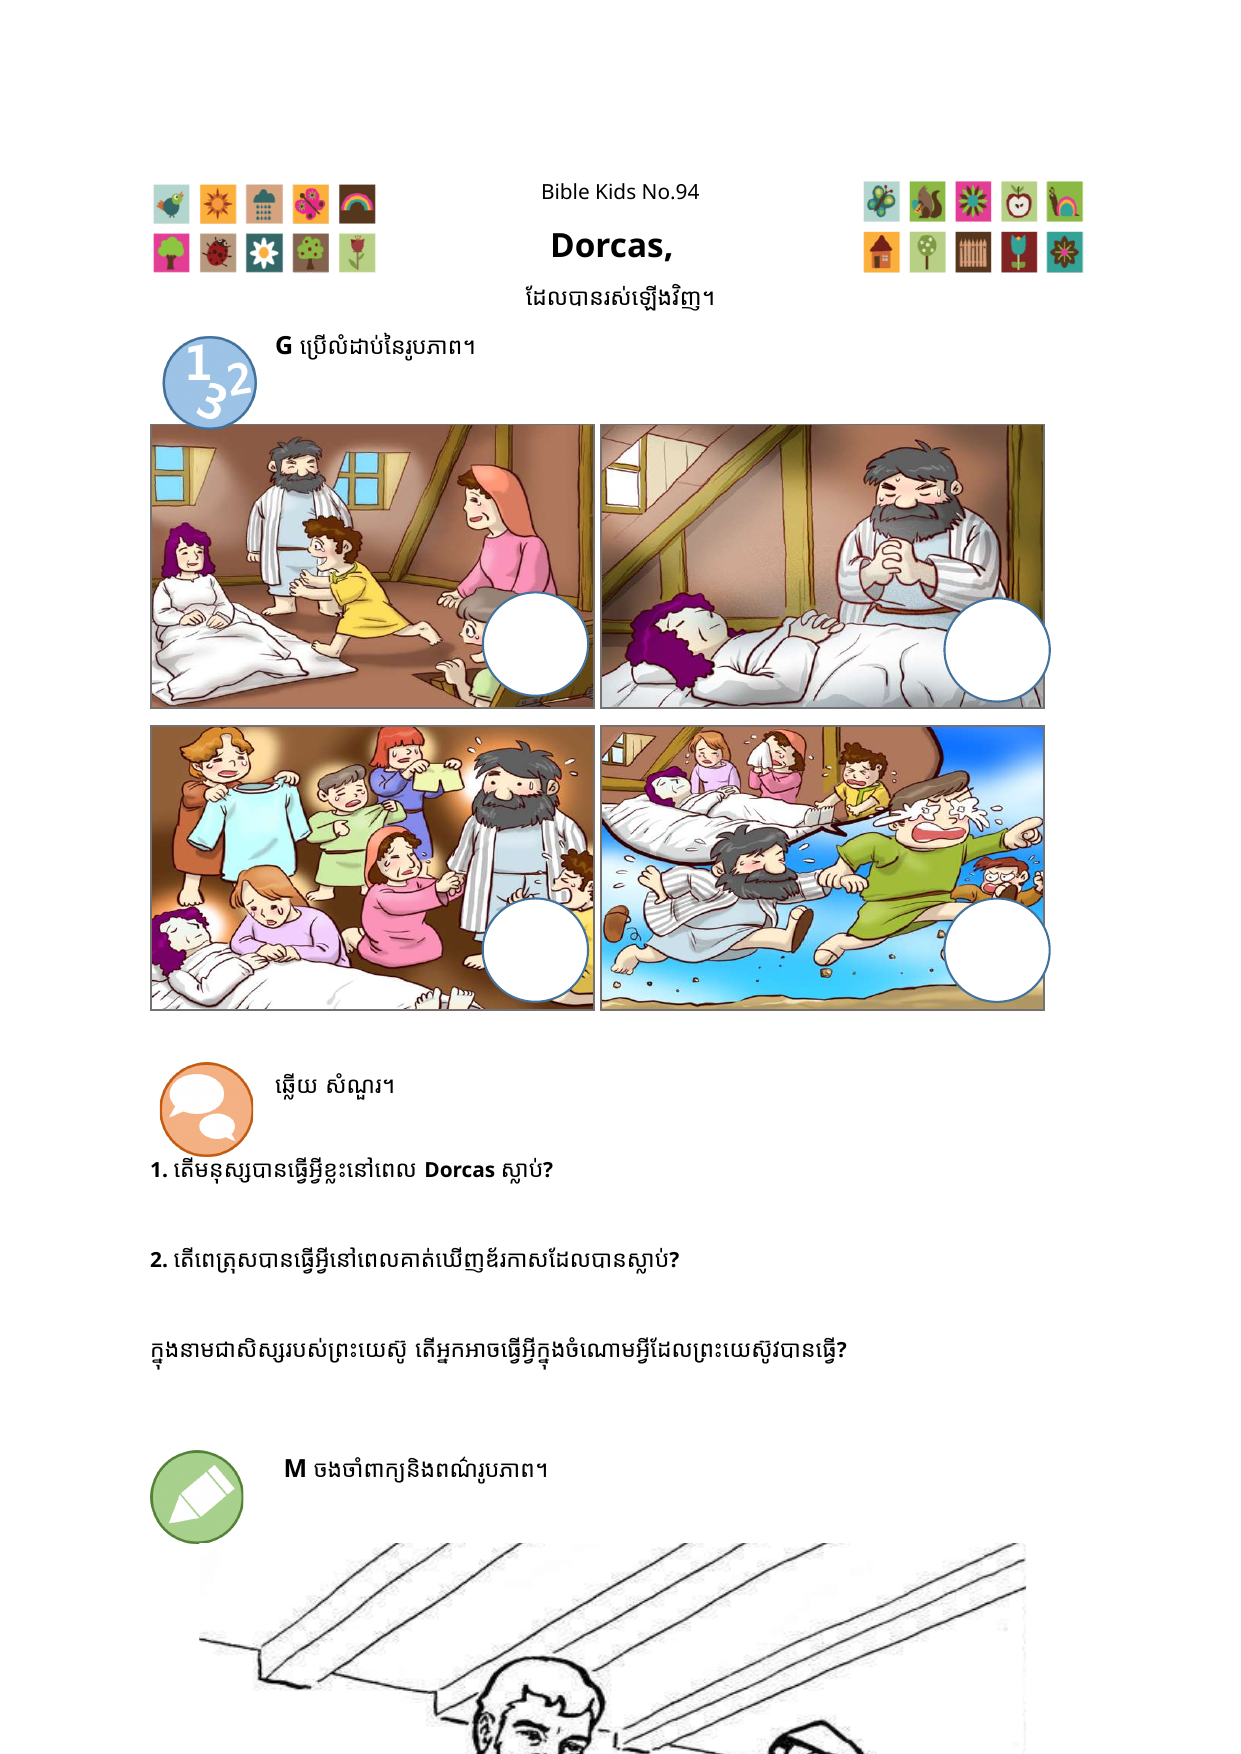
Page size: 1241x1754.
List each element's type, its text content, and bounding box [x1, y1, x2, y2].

picture [602, 425, 1043, 707]
picture [159, 1062, 254, 1157]
text ឆ្លើយ សំណួរ។ [254, 1072, 1090, 1099]
text G ប្រើលំដាប់នៃរូបភាព។ [288, 328, 1090, 362]
text Bible Kids No.94 [150, 177, 1090, 206]
picture [150, 1450, 1027, 1754]
picture [858, 179, 1085, 277]
text ក្នុងនាមជាសិស្សរបស់ព្រះយេស៊ូ តើអ្នកអាចធ្វើអ្វីក្នុងចំណោមអ្វីដែលព្រះយេស៊ូវបានធ្វើ? [150, 1336, 1090, 1364]
text Dorcas, [383, 222, 858, 268]
picture [150, 183, 383, 277]
picture [150, 317, 593, 707]
picture [602, 727, 1043, 1009]
text M ចងចាំពាក្យនិងពណ៌រូបភាព។ [244, 1451, 1090, 1485]
picture [152, 727, 593, 1009]
text 2. តើពេត្រុសបានធ្វើអ្វីនៅពេលគាត់ឃើញឌ័រកាសដែលបានស្លាប់? [150, 1245, 1090, 1274]
text 1. តើមនុស្សបានធ្វើអ្វីខ្លះនៅពេល Dorcas ស្លាប់? [150, 1155, 1090, 1183]
text ដែលបានរស់ឡើងវិញ។ [150, 284, 1090, 311]
